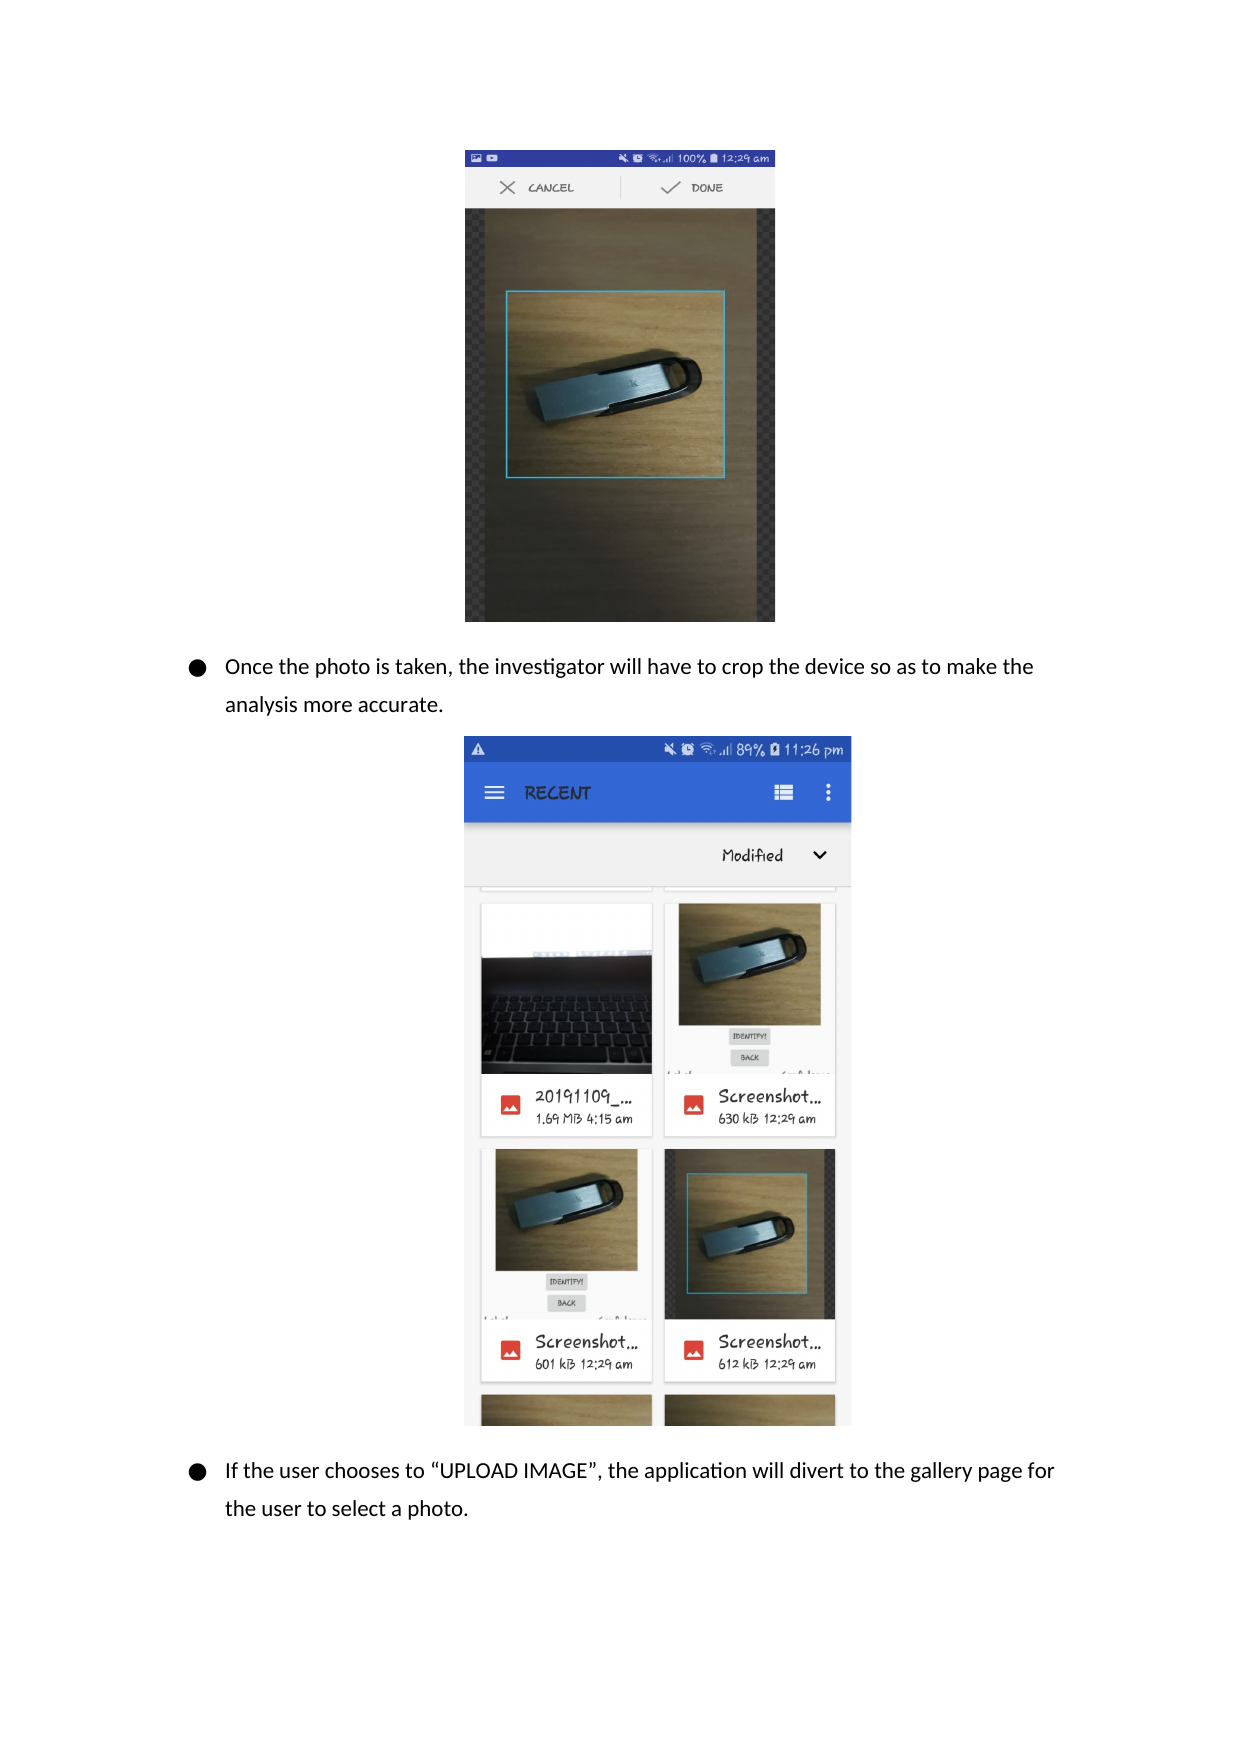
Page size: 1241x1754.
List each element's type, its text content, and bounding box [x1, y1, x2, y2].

list Once the photo is taken, the investigator will have to crop the device so as to make the analysis more accurate. [187, 641, 1090, 718]
picture [464, 736, 852, 1426]
list If the user chooses to “UPLOAD IMAGE”, the application will divert to the gallery page for the user to select a photo. [187, 1445, 1090, 1522]
picture [465, 150, 775, 622]
